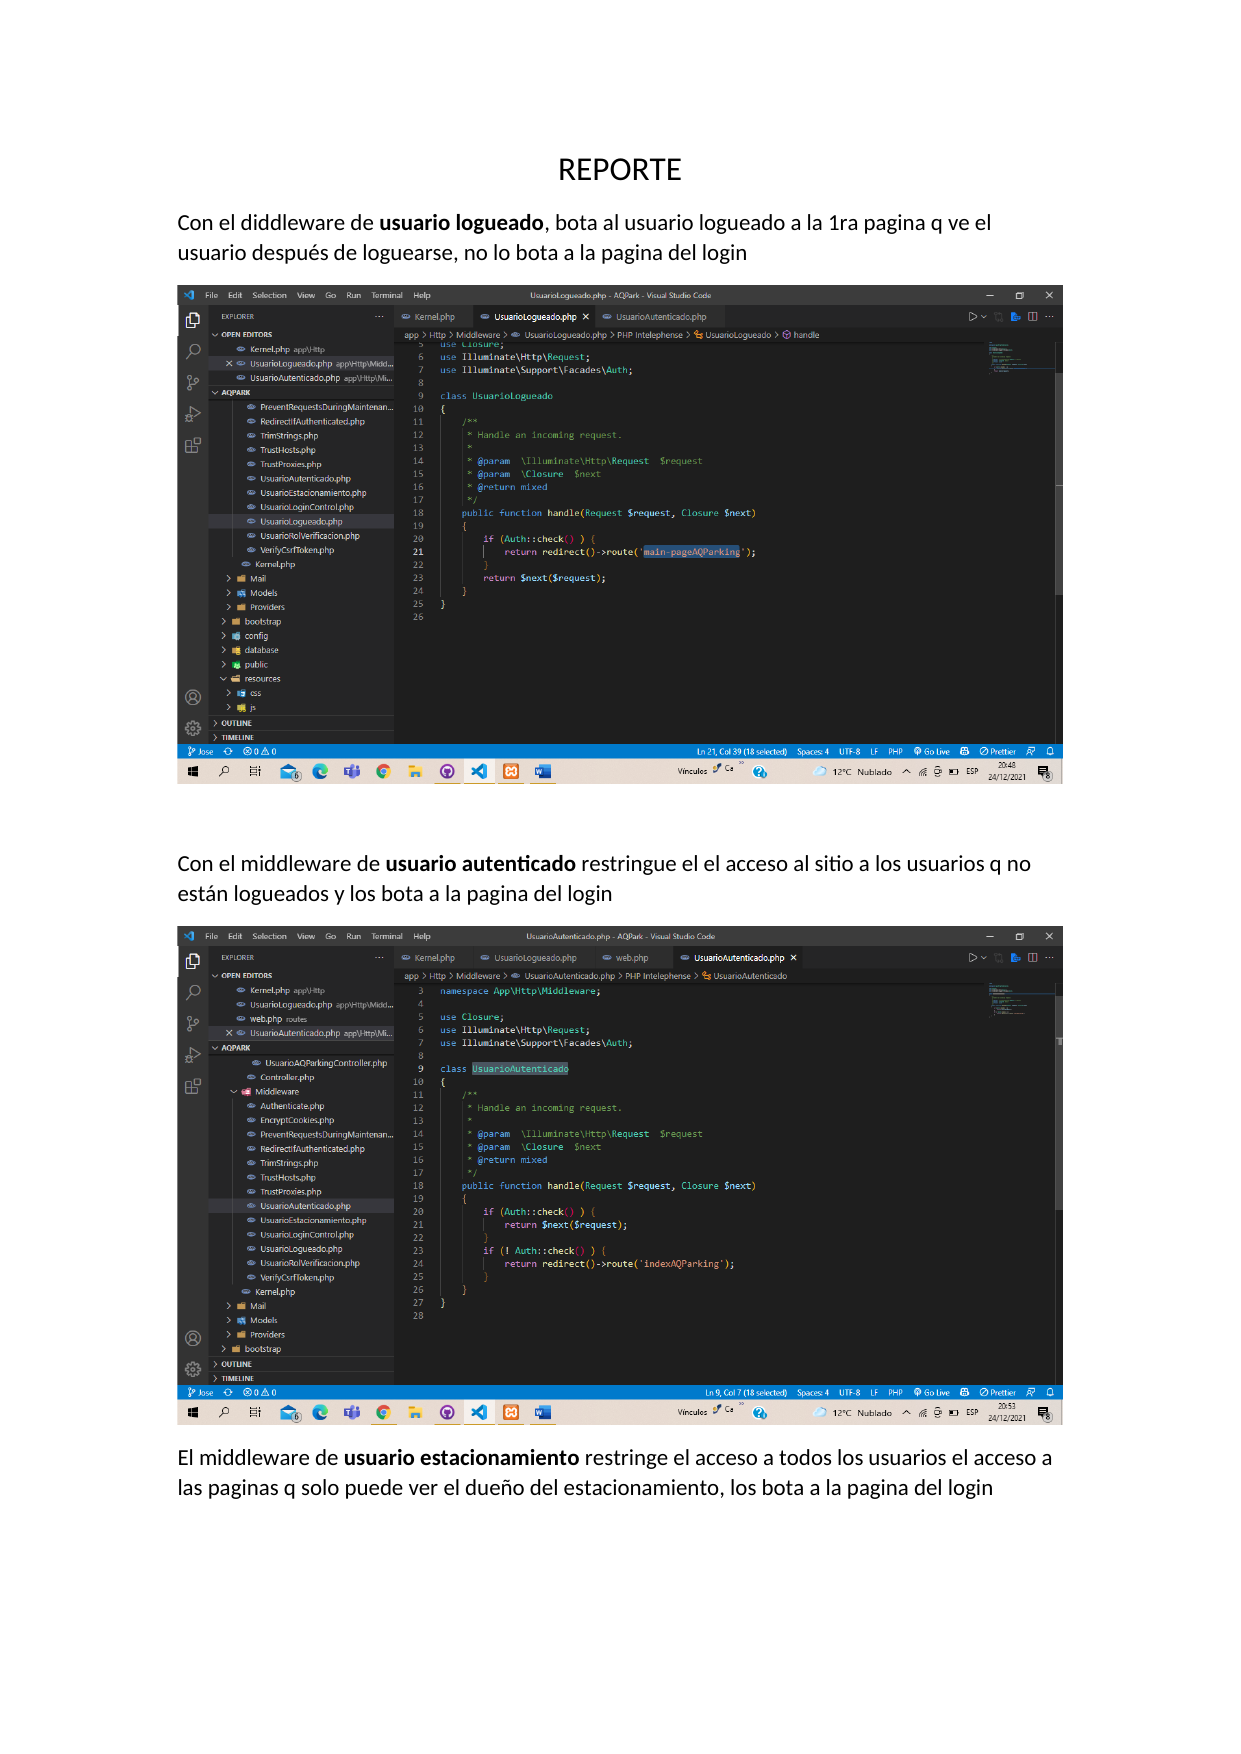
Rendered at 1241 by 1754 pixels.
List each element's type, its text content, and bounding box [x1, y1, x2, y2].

picture [177, 285, 1063, 784]
text REPORTE [177, 148, 1063, 188]
text El middleware de usuario estacionamiento restringe el acceso a todos los usuarios el acceso a las paginas q solo puede ver el dueño del estacionamiento, los bota a la pagina del login [177, 1443, 1063, 1501]
text Con el diddleware de usuario logueado, bota al usuario logueado a la 1ra pagina q ve el usuario después de loguearse, no lo bota a la pagina del login [177, 208, 1063, 266]
picture [177, 926, 1063, 1425]
text Con el middleware de usuario autenticado restringue el el acceso al sitio a los usuarios q no están logueados y los bota a la pagina del login [177, 849, 1063, 907]
